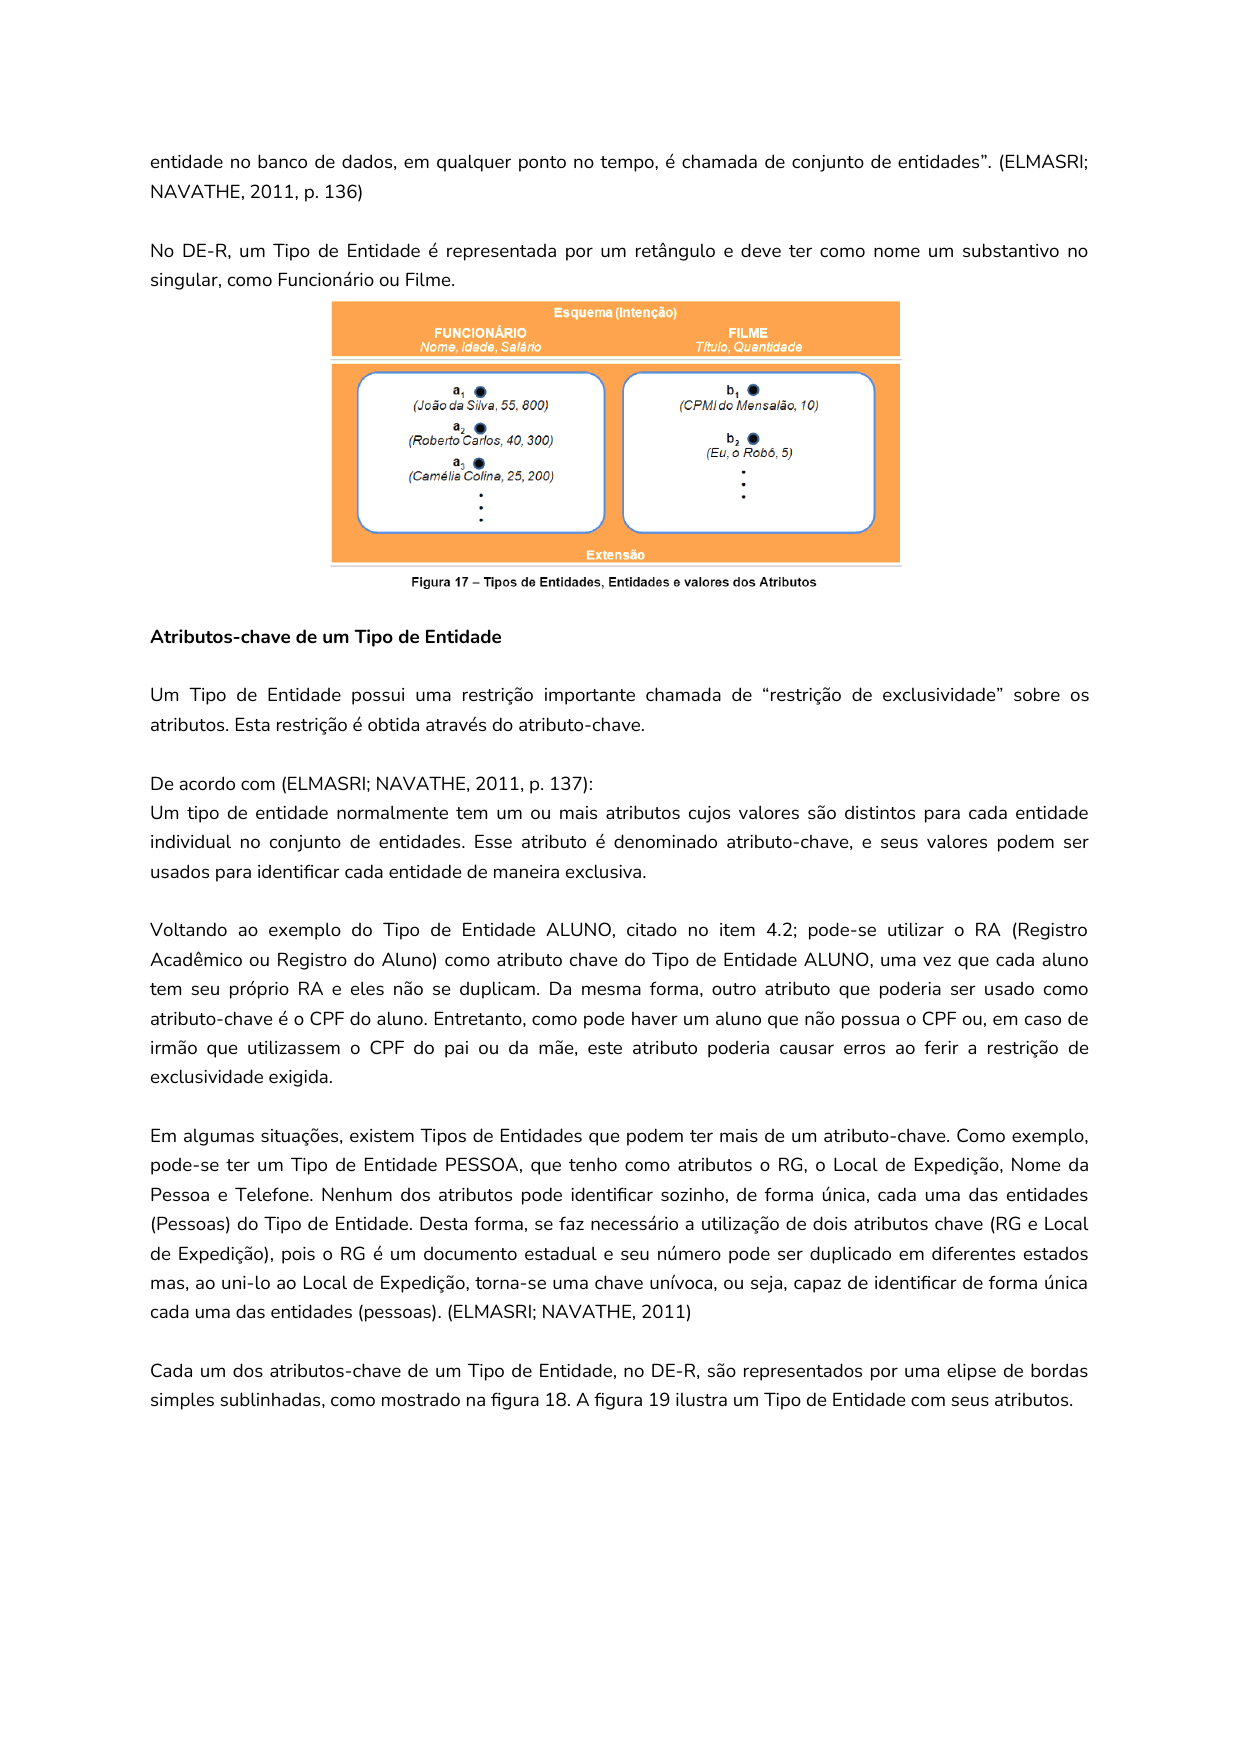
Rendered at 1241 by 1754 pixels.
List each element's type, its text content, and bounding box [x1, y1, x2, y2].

subtitle Atributos-chave de um Tipo de Entidade [150, 624, 1090, 650]
text Cada um dos atributos-chave de um Tipo de Entidade, no DE-R, são representados por uma elipse de bordas simples sublinhadas, como mostrado na figura 18. A figura 19 ilustra um Tipo de Entidade com seus atributos. [150, 1358, 1090, 1413]
picture [330, 296, 911, 591]
text Um tipo de entidade normalmente tem um ou mais atributos cujos valores são distintos para cada entidade individual no conjunto de entidades. Esse atributo é denominado atributo-chave, e seus valores podem ser usados para identificar cada entidade de maneira exclusiva. [150, 800, 1090, 885]
text No DE-R, um Tipo de Entidade é representada por um retângulo e deve ter como nome um substantivo no singular, como Funcionário ou Filme. [150, 238, 1090, 293]
text Um Tipo de Entidade possui uma restrição importante chamada de “restrição de exclusividade” sobre os atributos. Esta restrição é obtida através do atributo-chave. [150, 683, 1090, 738]
text De acordo com (ELMASRI; NAVATHE, 2011, p. 137): [150, 771, 1090, 797]
text Em algumas situações, existem Tipos de Entidades que podem ter mais de um atributo-chave. Como exemplo, pode-se ter um Tipo de Entidade PESSOA, que tenho como atributos o RG, o Local de Expedição, Nome da Pessoa e Telefone. Nenhum dos atributos pode identificar sozinho, de forma única, cada uma das entidades (Pessoas) do Tipo de Entidade. Desta forma, se faz necessário a utilização de dois atributos chave (RG e Local de Expedição), pois o RG é um documento estadual e seu número pode ser duplicado em diferentes estados mas, ao uni-lo ao Local de Expedição, torna-se uma chave unívoca, ou seja, capaz de identificar de forma única cada uma das entidades (pessoas). (ELMASRI; NAVATHE, 2011) [150, 1123, 1090, 1325]
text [150, 150, 1090, 205]
text Voltando ao exemplo do Tipo de Entidade ALUNO, citado no item 4.2; pode-se utilizar o RA (Registro Acadêmico ou Registro do Aluno) como atributo chave do Tipo de Entidade ALUNO, uma vez que cada aluno tem seu próprio RA e eles não se duplicam. Da mesma forma, outro atributo que poderia ser usado como atributo-chave é o CPF do aluno. Entretanto, como pode haver um aluno que não possua o CPF ou, em caso de irmão que utilizassem o CPF do pai ou da mãe, este atributo poderia causar erros ao ferir a restrição de exclusividade exigida. [150, 918, 1090, 1090]
